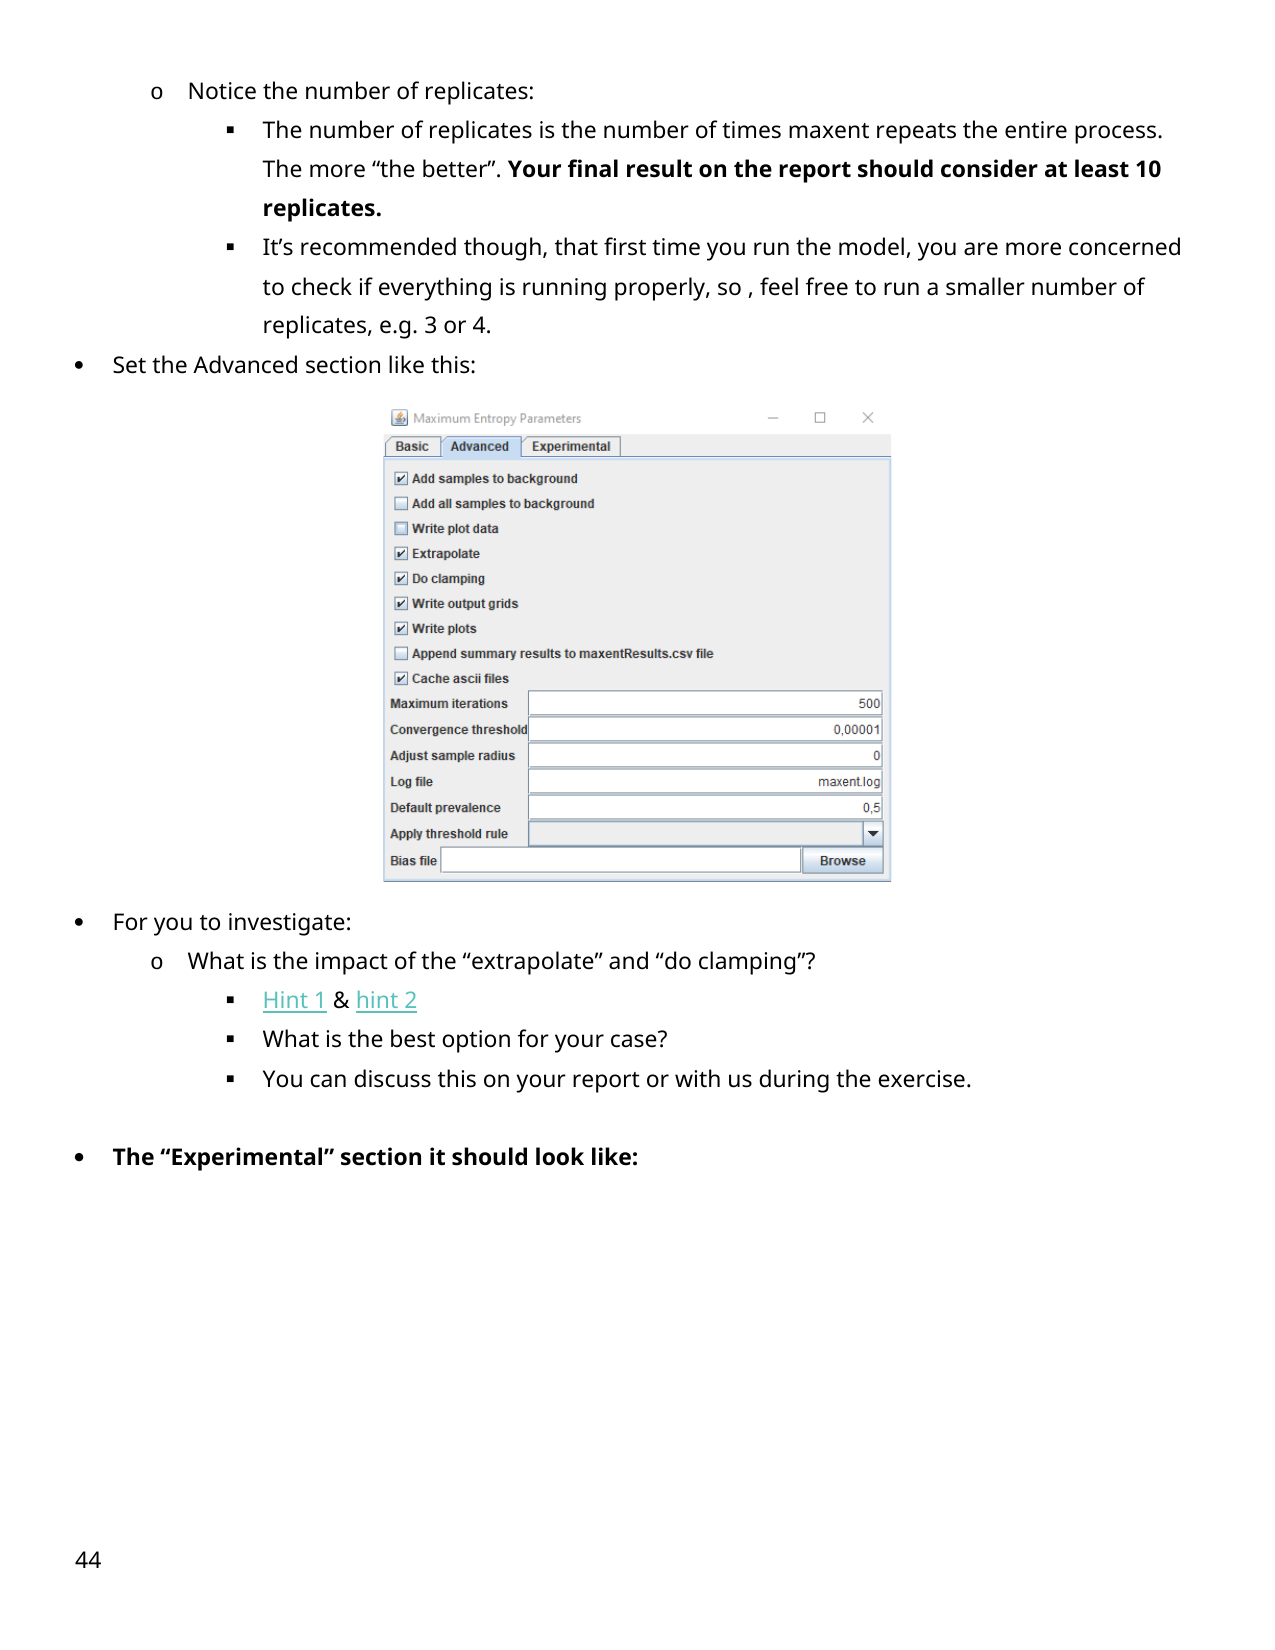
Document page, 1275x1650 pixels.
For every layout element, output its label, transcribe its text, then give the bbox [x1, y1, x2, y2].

list The number of replicates is the number of times maxent repeats the entire process. The more “the better”. Your final result on the report should consider at least 10 replicates. [225, 114, 1200, 223]
list What is the impact of the “extrapolate” and “do clamping”? [150, 945, 1200, 977]
list You can discuss this on your report or with us during the exercise. [225, 1062, 1200, 1094]
list The “Experimental” section it should look like: [75, 1141, 1200, 1172]
list Notice the number of replicates: [150, 75, 1200, 106]
list For you to investigate: [75, 906, 1200, 937]
picture [383, 404, 892, 882]
list What is the best option for your case? [225, 1023, 1200, 1055]
list It’s recommended though, that first time you run the model, you are more concerned to check if everything is running properly, so , feel free to run a smaller number of replicates, e.g. 3 or 4. [225, 231, 1200, 341]
list Set the Advanced section like this: [75, 348, 1200, 380]
list Hint 1 & hint 2 [225, 984, 1200, 1016]
